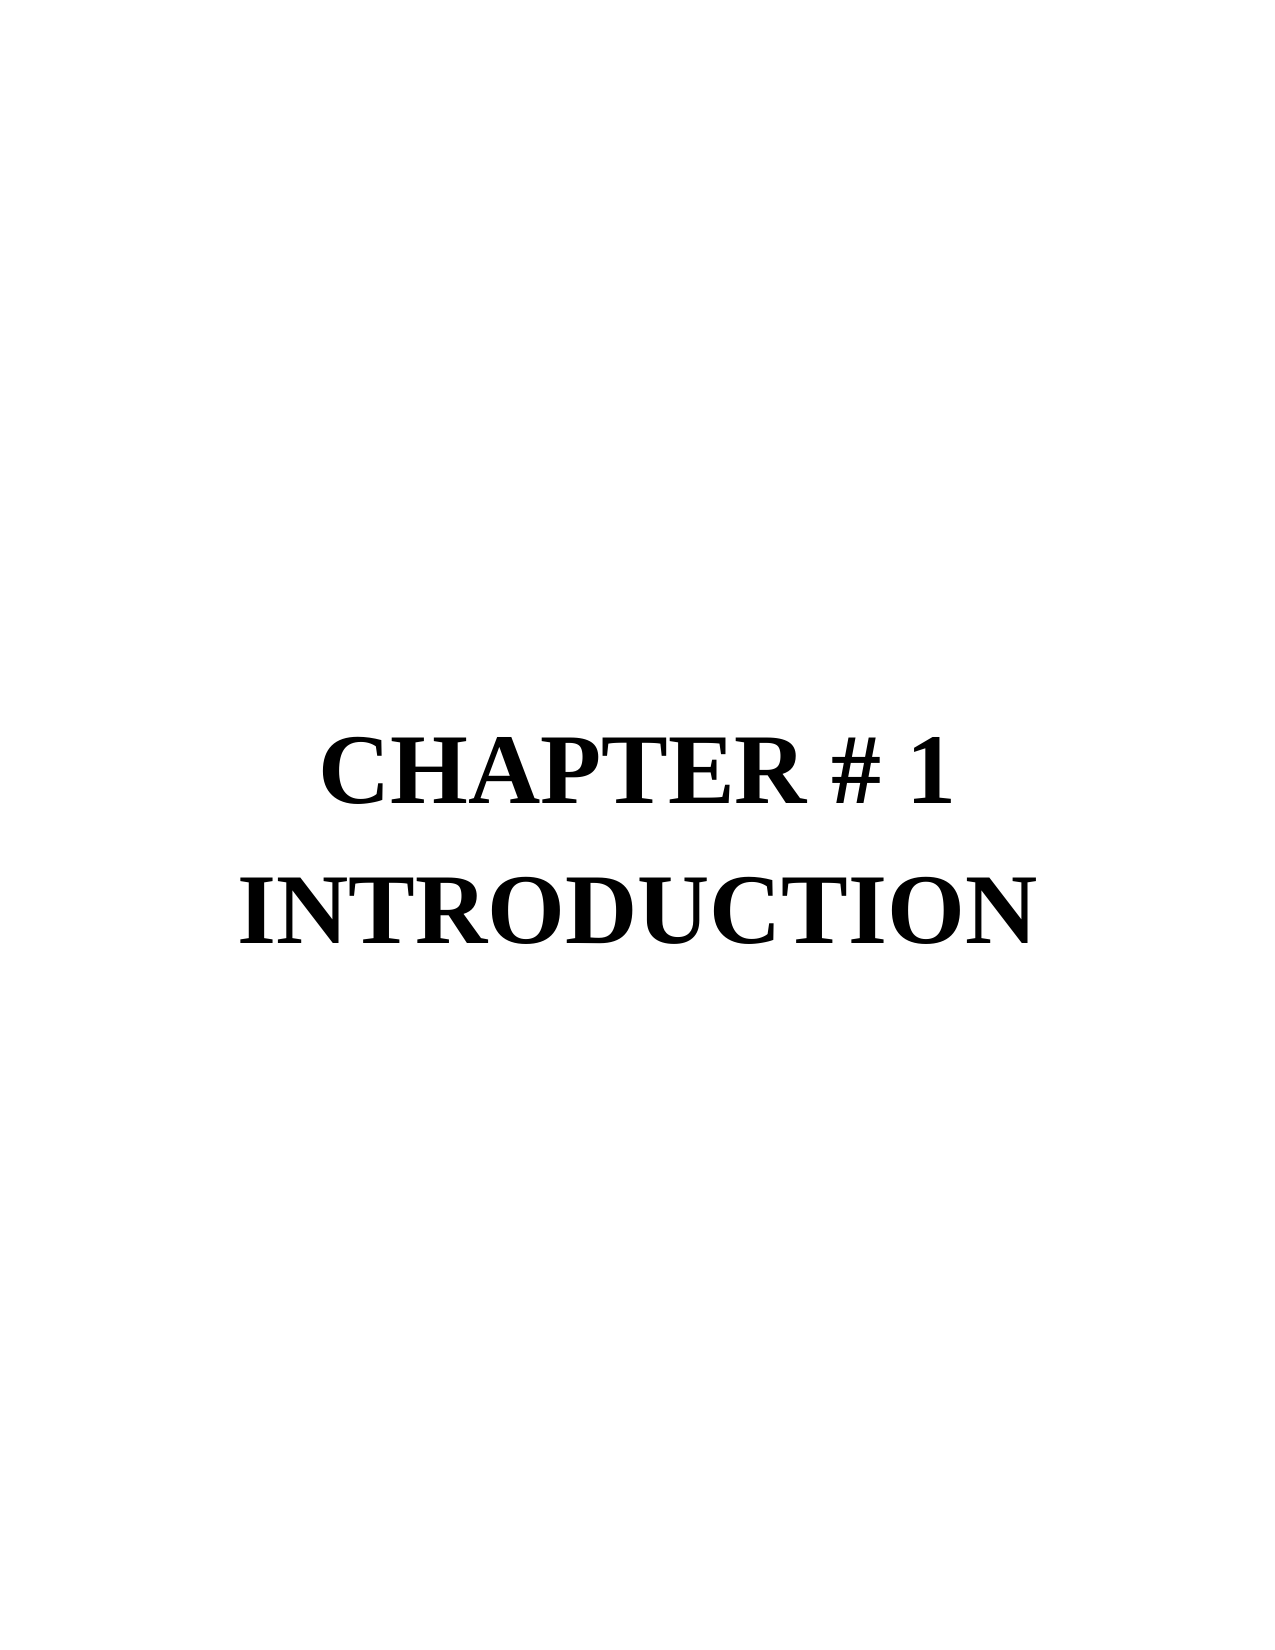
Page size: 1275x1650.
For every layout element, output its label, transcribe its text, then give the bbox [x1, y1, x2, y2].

text INTRODUCTION [187, 850, 1087, 965]
text CHAPTER # 1 [187, 710, 1087, 825]
